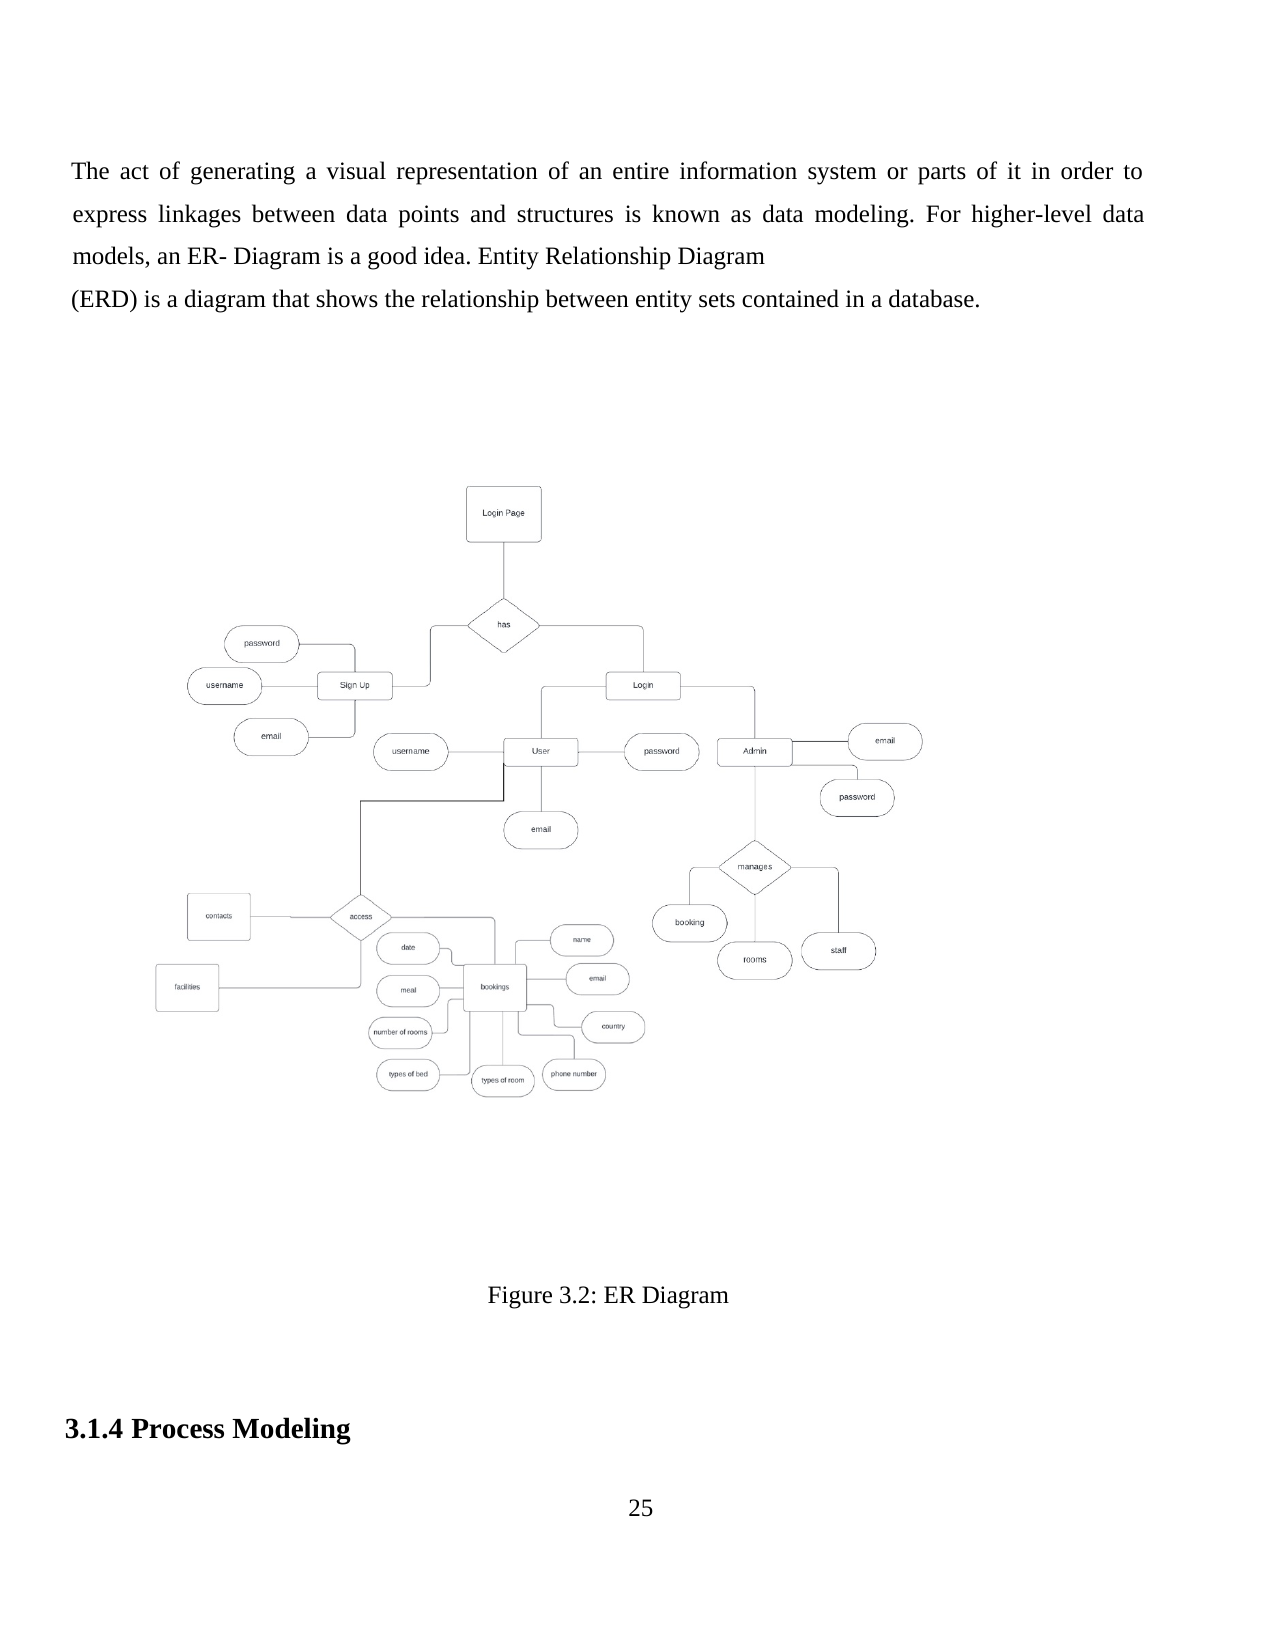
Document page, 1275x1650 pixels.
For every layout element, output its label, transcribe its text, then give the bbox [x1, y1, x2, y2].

picture [70, 427, 1040, 1212]
text Figure 3.2: ER Diagram [64, 1280, 1152, 1309]
text The act of generating a visual representation of an entire information system or parts of it in order to express linkages between data points and structures is known as data modeling. For higher-level data models, an ER- Diagram is a good idea. Entity Relationship Diagram [71, 156, 1145, 270]
text 3.1.4 Process Modeling [64, 1411, 1217, 1444]
text (ERD) is a diagram that shows the relationship between entity sets contained in a database. [71, 284, 1145, 313]
